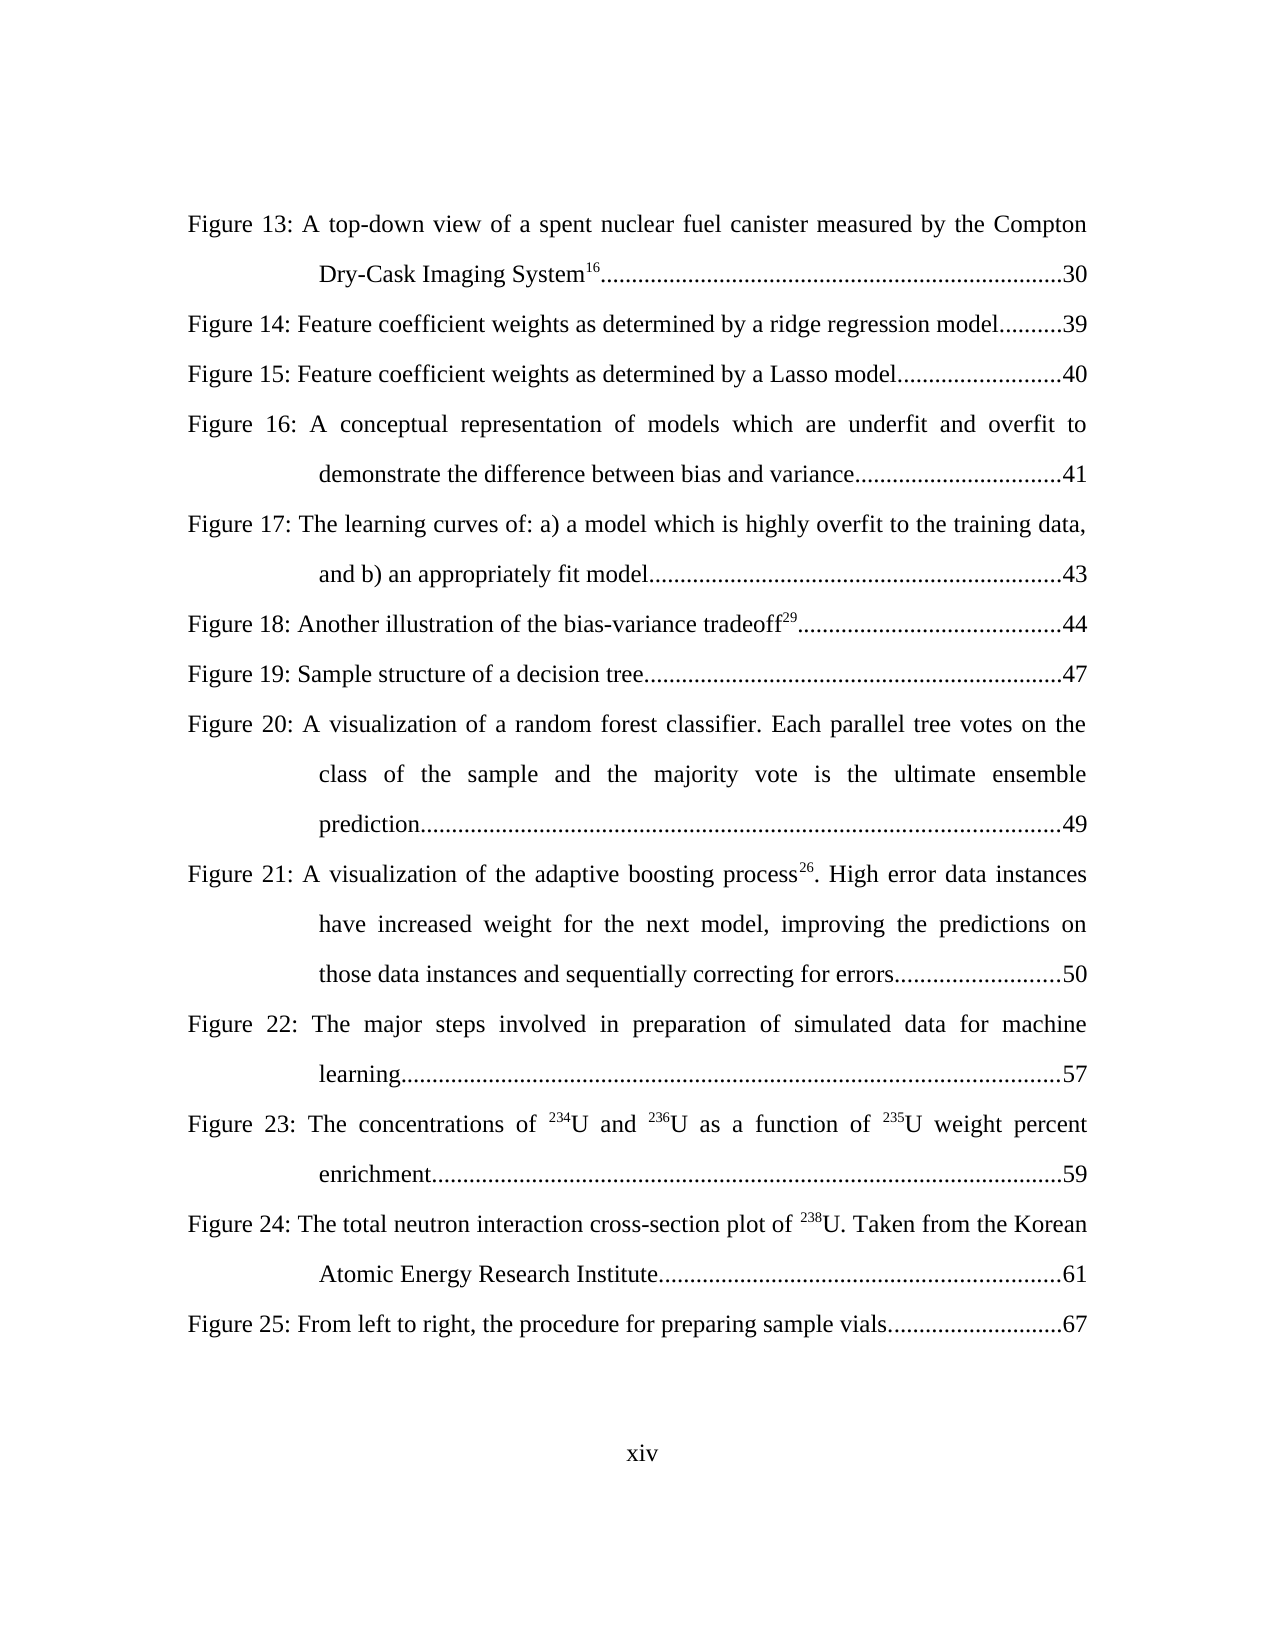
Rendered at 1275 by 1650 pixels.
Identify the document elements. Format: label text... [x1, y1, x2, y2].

text Figure 14: Feature coefficient weights as determined by a ridge regression model. 39 [187, 287, 1087, 337]
text Figure 19: Sample structure of a decision tree. 47 [187, 637, 1087, 687]
text Figure 13: A top-down view of a spent nuclear fuel canister measured by the Compton Dry-Cask Imaging System16. 30 [187, 187, 1087, 287]
text Figure 21: A visualization of the adaptive boosting process26. High error data instances have increased weight for the next model, improving the predictions on those data instances and sequentially correcting for errors. 50 [187, 837, 1087, 987]
text Figure 25: From left to right, the procedure for preparing sample vials. 67 [187, 1287, 1087, 1337]
text Figure 17: The learning curves of: a) a model which is highly overfit to the training data, and b) an appropriately fit model. 43 [187, 487, 1087, 587]
text Figure 23: The concentrations of 234U and 236U as a function of 235U weight percent enrichment. 59 [187, 1087, 1087, 1187]
text Figure 20: A visualization of a random forest classifier. Each parallel tree votes on the class of the sample and the majority vote is the ultimate ensemble prediction. 49 [187, 687, 1087, 837]
text Figure 22: The major steps involved in preparation of simulated data for machine learning. 57 [187, 987, 1087, 1087]
text Figure 24: The total neutron interaction cross-section plot of 238U. Taken from the Korean Atomic Energy Research Institute. 61 [187, 1187, 1087, 1287]
text Figure 15: Feature coefficient weights as determined by a Lasso model. 40 [187, 337, 1087, 387]
text Figure 16: A conceptual representation of models which are underfit and overfit to demonstrate the difference between bias and variance. 41 [187, 387, 1087, 487]
text Figure 18: Another illustration of the bias-variance tradeoff29. 44 [187, 587, 1087, 637]
